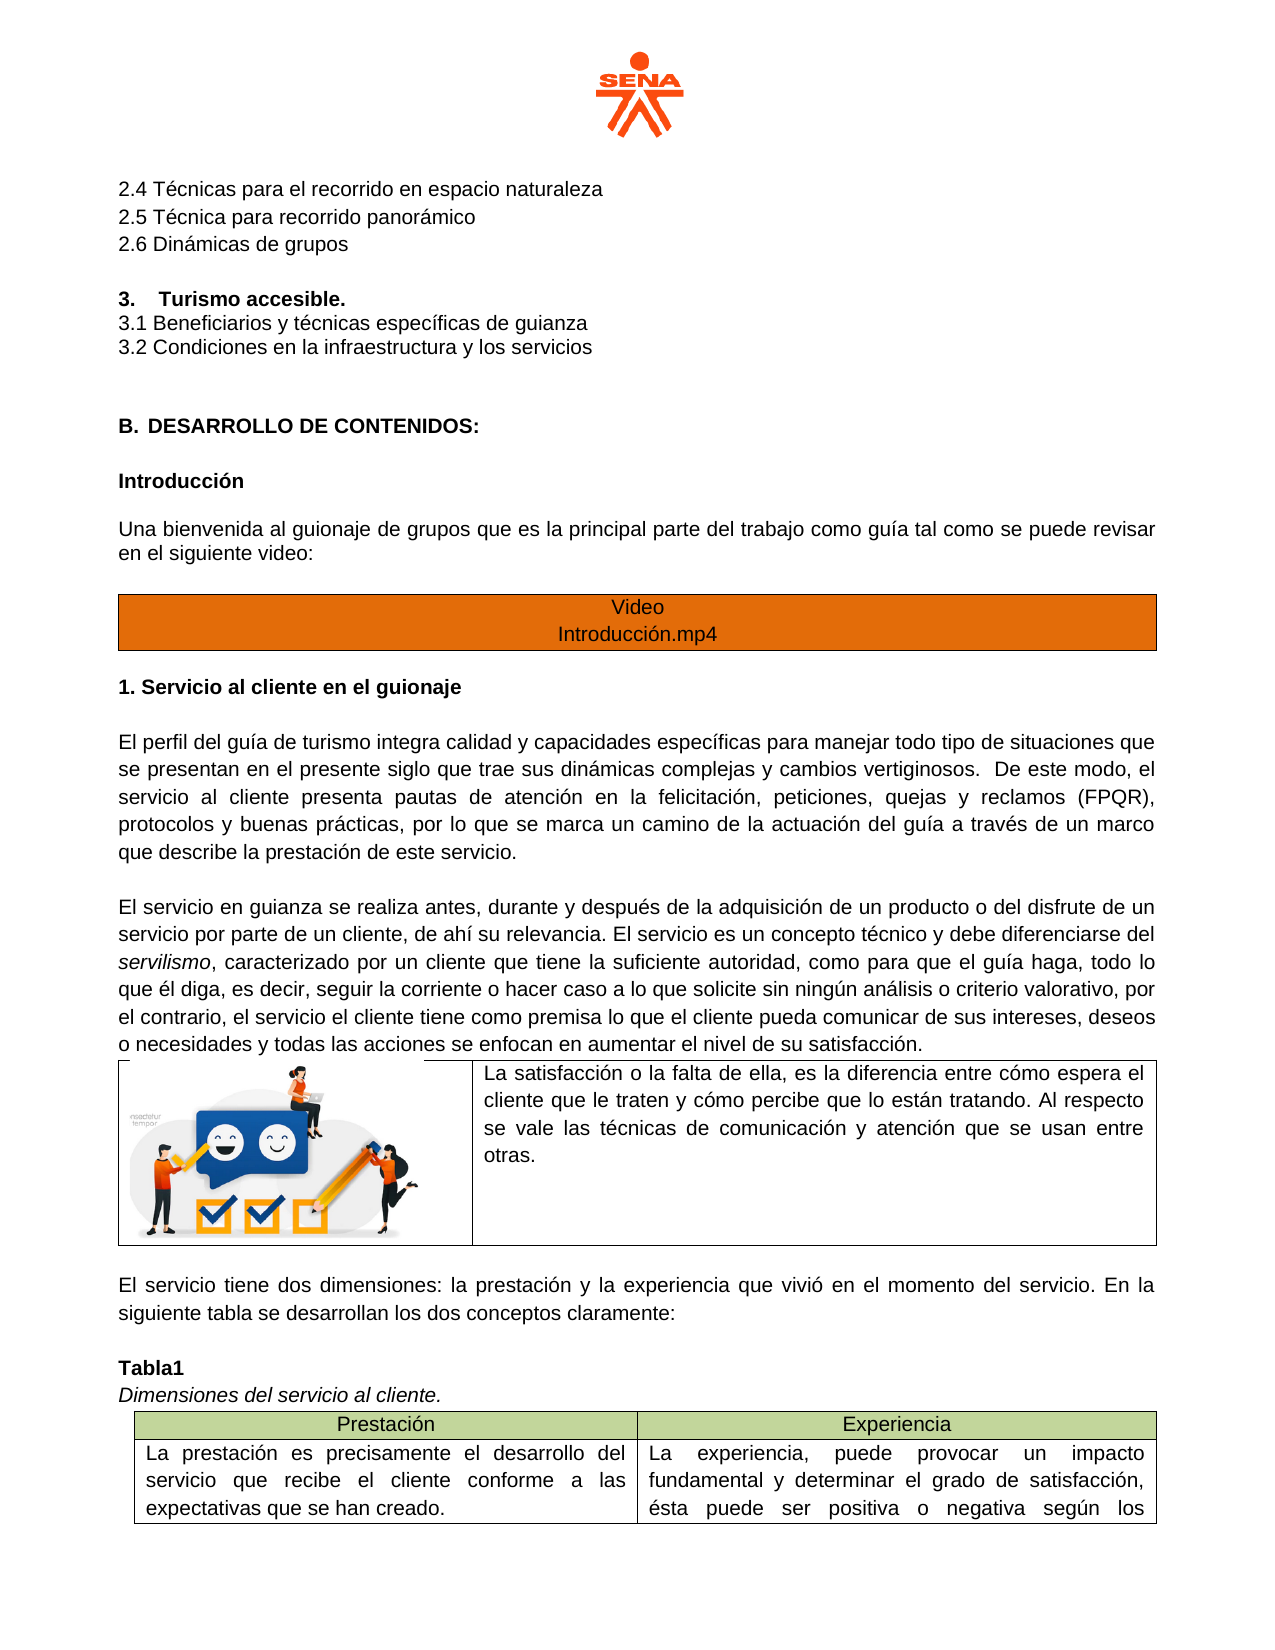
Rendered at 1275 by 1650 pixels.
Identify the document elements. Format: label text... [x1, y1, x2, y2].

table_cell La prestación es precisamente el desarrollo del servicio que recibe el cliente conforme a las expectativas que se han creado. [135, 1440, 637, 1523]
text 1. Servicio al cliente en el guionaje [118, 675, 1157, 699]
table_header Video Introducción.mp4 [119, 595, 1156, 650]
text 3.1 Beneficiarios y técnicas específicas de guianza [118, 311, 1157, 335]
text 3. Turismo accesible. [118, 287, 1157, 311]
text Una bienvenida al guionaje de grupos que es la principal parte del trabajo como guía tal como se puede revisar en el siguiente video: [118, 517, 1157, 565]
text El servicio en guianza se realiza antes, durante y después de la adquisición de un producto o del disfrute de un servicio por parte de un cliente, de ahí su relevancia. El servicio es un concepto técnico y debe diferenciarse del servilismo, caracterizado por un cliente que tiene la suficiente autoridad, como para que el guía haga, todo lo que él diga, es decir, seguir la corriente o hacer caso a lo que solicite sin ningún análisis o criterio valorativo, por el contrario, el servicio el cliente tiene como premisa lo que el cliente pueda comunicar de sus intereses, deseos o necesidades y todas las acciones se enfocan en aumentar el nivel de su satisfacción. [118, 895, 1157, 1056]
text 3.2 Condiciones en la infraestructura y los servicios [118, 335, 1157, 359]
picture [129, 1060, 424, 1242]
table_header [119, 1061, 472, 1245]
text Tabla1 [118, 1356, 1157, 1380]
text 2.6 Dinámicas de grupos [118, 232, 1124, 256]
list DESARROLLO DE CONTENIDOS: [118, 414, 1157, 438]
table_header La satisfacción o la falta de ella, es la diferencia entre cómo espera el cliente que le traten y cómo percibe que lo están tratando. Al respecto se vale las técnicas de comunicación y atención que se usan entre otras. [473, 1061, 1156, 1245]
text El servicio tiene dos dimensiones: la prestación y la experiencia que vivió en el momento del servicio. En la siguiente tabla se desarrollan los dos conceptos claramente: [118, 1273, 1157, 1325]
text 2.5 Técnica para recorrido panorámico [118, 205, 1124, 229]
text 2.4 Técnicas para el recorrido en espacio naturaleza [118, 177, 1124, 201]
picture [585, 48, 690, 142]
table_header Experiencia [638, 1412, 1156, 1439]
text Introducción [118, 469, 1157, 493]
text El perfil del guía de turismo integra calidad y capacidades específicas para manejar todo tipo de situaciones que se presentan en el presente siglo que trae sus dinámicas complejas y cambios vertiginosos. De este modo, el servicio al cliente presenta pautas de atención en la felicitación, peticiones, quejas y reclamos (FPQR), protocolos y buenas prácticas, por lo que se marca un camino de la actuación del guía a través de un marco que describe la prestación de este servicio. [118, 730, 1157, 864]
text Dimensiones del servicio al cliente. [118, 1383, 1157, 1407]
table_header Prestación [135, 1412, 637, 1439]
